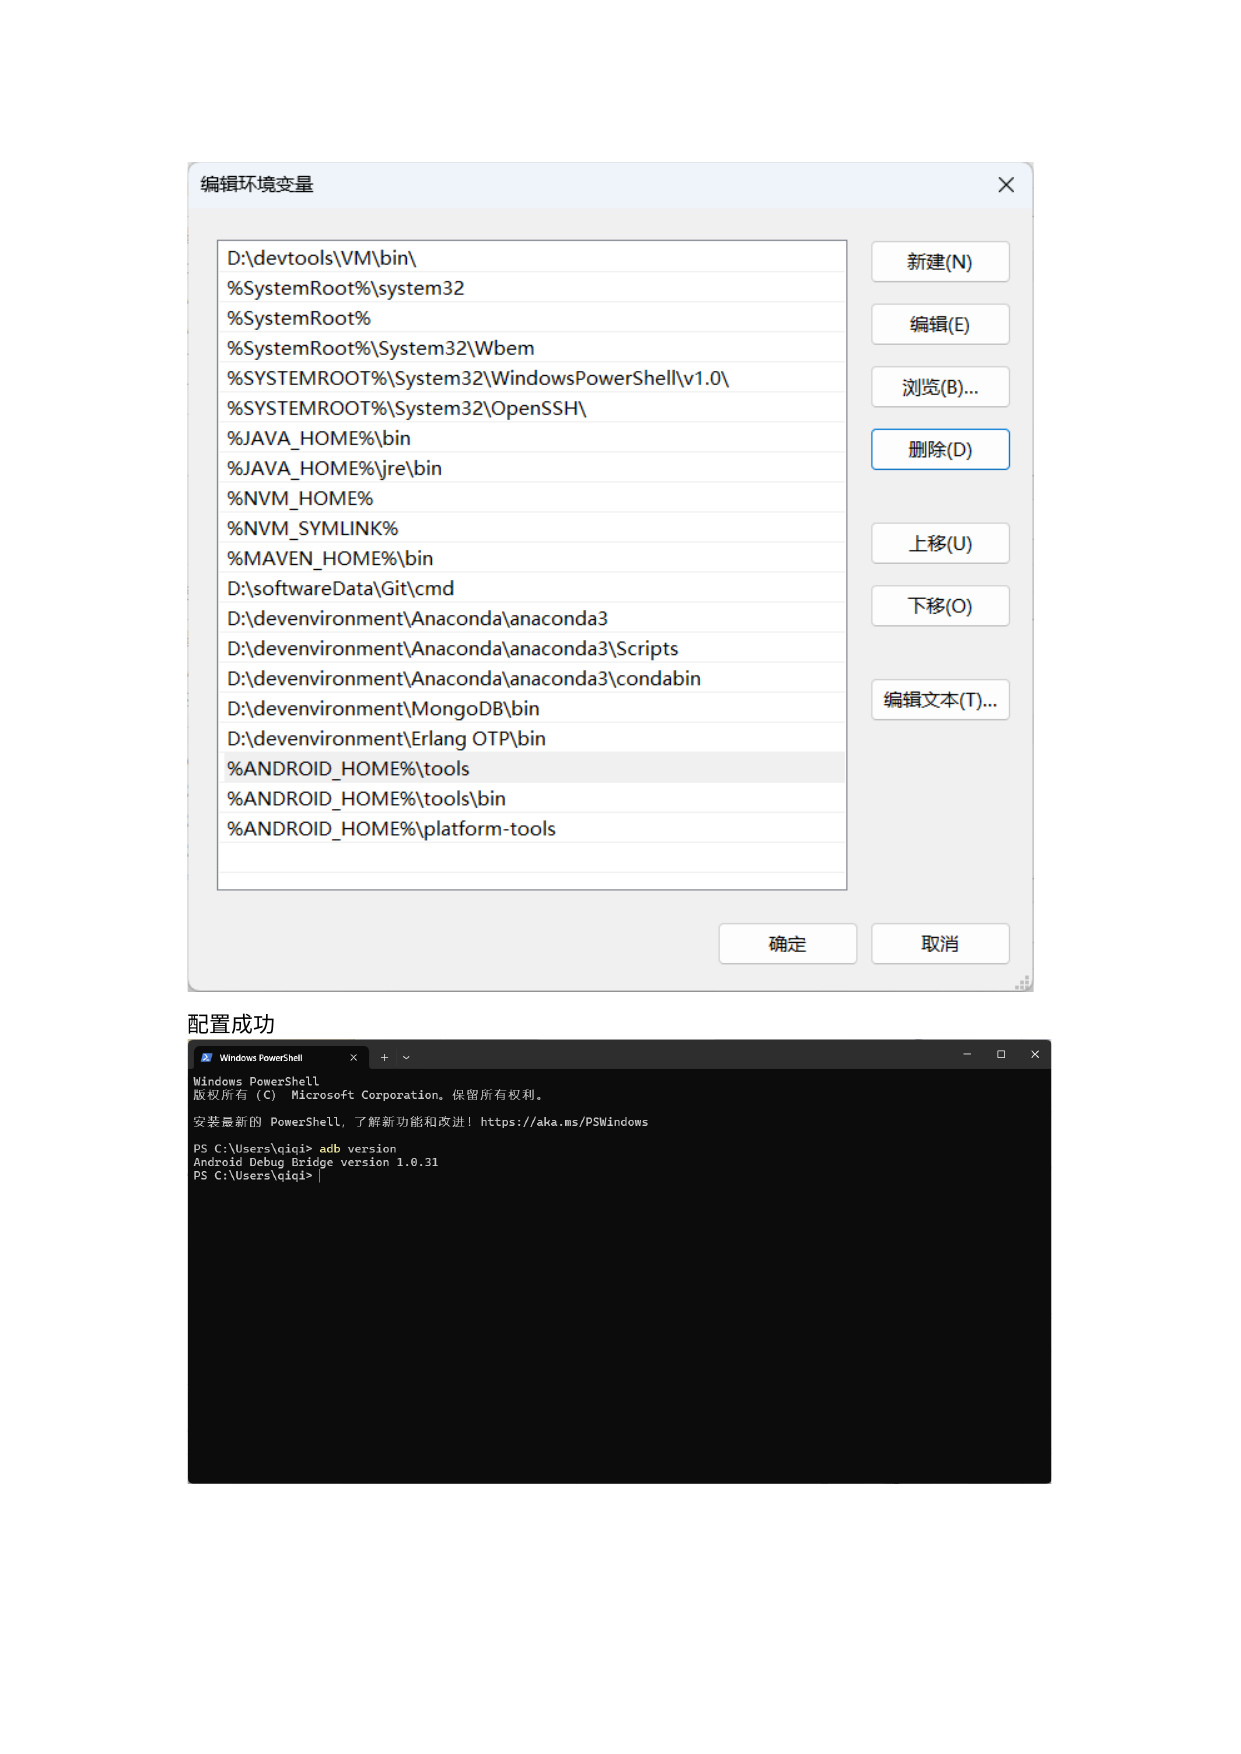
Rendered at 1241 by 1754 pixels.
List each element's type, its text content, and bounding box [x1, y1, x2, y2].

picture [187, 1039, 1052, 1484]
text 配置成功 [187, 1007, 1053, 1039]
picture [187, 162, 1034, 992]
